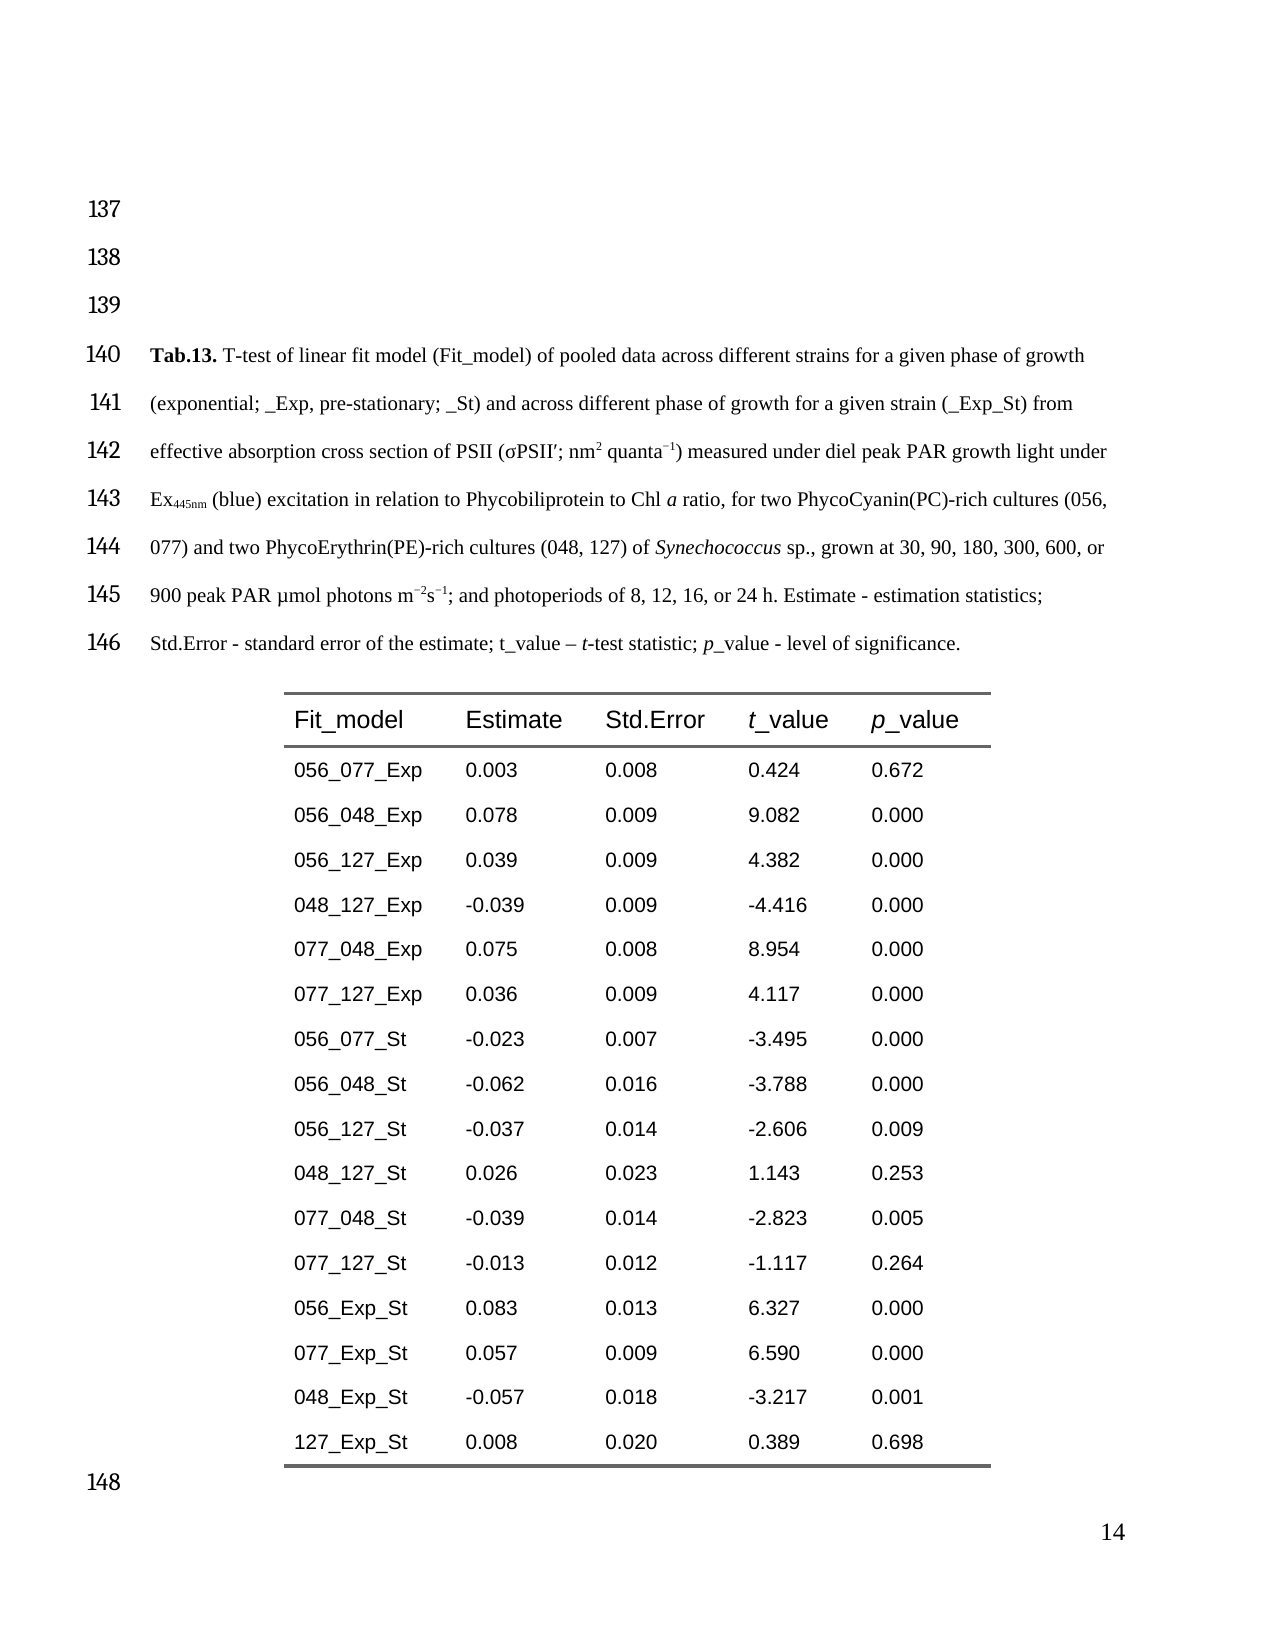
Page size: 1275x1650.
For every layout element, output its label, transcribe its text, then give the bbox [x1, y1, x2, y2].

table_cell 4.117 [738, 972, 861, 1016]
table_cell 0.009 [595, 793, 738, 837]
table_cell 0.253 [861, 1151, 991, 1196]
table_cell 077_127_St [284, 1240, 455, 1285]
table_cell -0.062 [455, 1061, 595, 1106]
table_cell 0.008 [595, 927, 738, 972]
table_cell -2.823 [738, 1196, 861, 1240]
table_cell -0.013 [455, 1240, 595, 1285]
table_cell 0.026 [455, 1151, 595, 1196]
table_cell 0.005 [861, 1196, 991, 1240]
table_cell -2.606 [738, 1106, 861, 1151]
table_cell 6.590 [738, 1330, 861, 1375]
table_cell 127_Exp_St [284, 1420, 455, 1464]
table_cell 0.389 [738, 1420, 861, 1464]
table_cell 0.083 [455, 1285, 595, 1330]
table_cell 0.039 [455, 837, 595, 882]
table_cell 0.020 [595, 1420, 738, 1464]
table_cell 048_127_Exp [284, 882, 455, 927]
table_cell 0.000 [861, 882, 991, 927]
table_cell 0.000 [861, 972, 991, 1016]
table_cell -0.039 [455, 1196, 595, 1240]
table_cell 0.000 [861, 1285, 991, 1330]
table_cell -1.117 [738, 1240, 861, 1285]
table_cell 077_048_Exp [284, 927, 455, 972]
table_cell 0.000 [861, 927, 991, 972]
table_header p_value [861, 695, 991, 744]
table_cell 0.023 [595, 1151, 738, 1196]
table_cell -0.023 [455, 1016, 595, 1061]
table_cell -3.217 [738, 1375, 861, 1419]
table_header Estimate [455, 695, 595, 744]
table_cell 0.036 [455, 972, 595, 1016]
table_cell -0.037 [455, 1106, 595, 1151]
table_cell 0.013 [595, 1285, 738, 1330]
table_cell 0.000 [861, 837, 991, 882]
table_cell 0.003 [455, 748, 595, 792]
table_cell 0.698 [861, 1420, 991, 1464]
table_cell 0.012 [595, 1240, 738, 1285]
table_cell 056_048_St [284, 1061, 455, 1106]
table_cell 0.014 [595, 1106, 738, 1151]
table_cell 8.954 [738, 927, 861, 972]
table_cell 0.000 [861, 1061, 991, 1106]
table_cell 0.009 [595, 972, 738, 1016]
table_cell 0.009 [595, 1330, 738, 1375]
text Tab.13. T-test of linear fit model (Fit_model) of pooled data across different strains for a given phase of growth (exponential; _Exp, pre-stationary; _St) and across different phase of growth for a given strain (_Exp_St) from effective absorption cross section of PSII (σPSIIʹ; nm2 quanta−1) measured under diel peak PAR growth light under Ex445nm (blue) excitation in relation to Phycobiliprotein to Chl a ratio, for two PhycoCyanin(PC)-rich cultures (056, 077) and two PhycoErythrin(PE)-rich cultures (048, 127) of Synechococcus sp., grown at 30, 90, 180, 300, 600, or 900 peak PAR µmol photons m−2s−1; and photoperiods of 8, 12, 16, or 24 h. Estimate - estimation statistics; Std.Error - standard error of the estimate; t_value – t-test statistic; p_value - level of significance. [150, 150, 1125, 655]
table_cell 048_Exp_St [284, 1375, 455, 1419]
table_cell 056_077_Exp [284, 748, 455, 792]
table_cell 0.018 [595, 1375, 738, 1419]
table_header t_value [738, 695, 861, 744]
table_cell 056_077_St [284, 1016, 455, 1061]
table_cell 056_127_St [284, 1106, 455, 1151]
table_cell 077_127_Exp [284, 972, 455, 1016]
table_cell 0.264 [861, 1240, 991, 1285]
table_cell 077_Exp_St [284, 1330, 455, 1375]
table_cell 0.008 [595, 748, 738, 792]
table_cell 0.009 [595, 837, 738, 882]
table_cell 0.009 [595, 882, 738, 927]
table_cell 077_048_St [284, 1196, 455, 1240]
table_cell 0.000 [861, 793, 991, 837]
table_cell 056_127_Exp [284, 837, 455, 882]
table_cell 048_127_St [284, 1151, 455, 1196]
table_header Fit_model [284, 695, 455, 744]
table_cell 4.382 [738, 837, 861, 882]
table_cell 0.672 [861, 748, 991, 792]
table_cell 0.075 [455, 927, 595, 972]
table_cell 9.082 [738, 793, 861, 837]
table_cell 056_048_Exp [284, 793, 455, 837]
table_cell 0.057 [455, 1330, 595, 1375]
table_cell 6.327 [738, 1285, 861, 1330]
table_cell 0.424 [738, 748, 861, 792]
table_cell -0.039 [455, 882, 595, 927]
table_cell 0.014 [595, 1196, 738, 1240]
table_cell 0.007 [595, 1016, 738, 1061]
table_cell 0.009 [861, 1106, 991, 1151]
table_cell -0.057 [455, 1375, 595, 1419]
table_cell -4.416 [738, 882, 861, 927]
table_cell 0.016 [595, 1061, 738, 1106]
table_header Std.Error [595, 695, 738, 744]
table_cell 0.000 [861, 1016, 991, 1061]
table_cell 056_Exp_St [284, 1285, 455, 1330]
table_cell 0.000 [861, 1330, 991, 1375]
table_cell 0.001 [861, 1375, 991, 1419]
table_cell 0.008 [455, 1420, 595, 1464]
table_cell 0.078 [455, 793, 595, 837]
table_cell -3.495 [738, 1016, 861, 1061]
table_cell 1.143 [738, 1151, 861, 1196]
table_cell -3.788 [738, 1061, 861, 1106]
